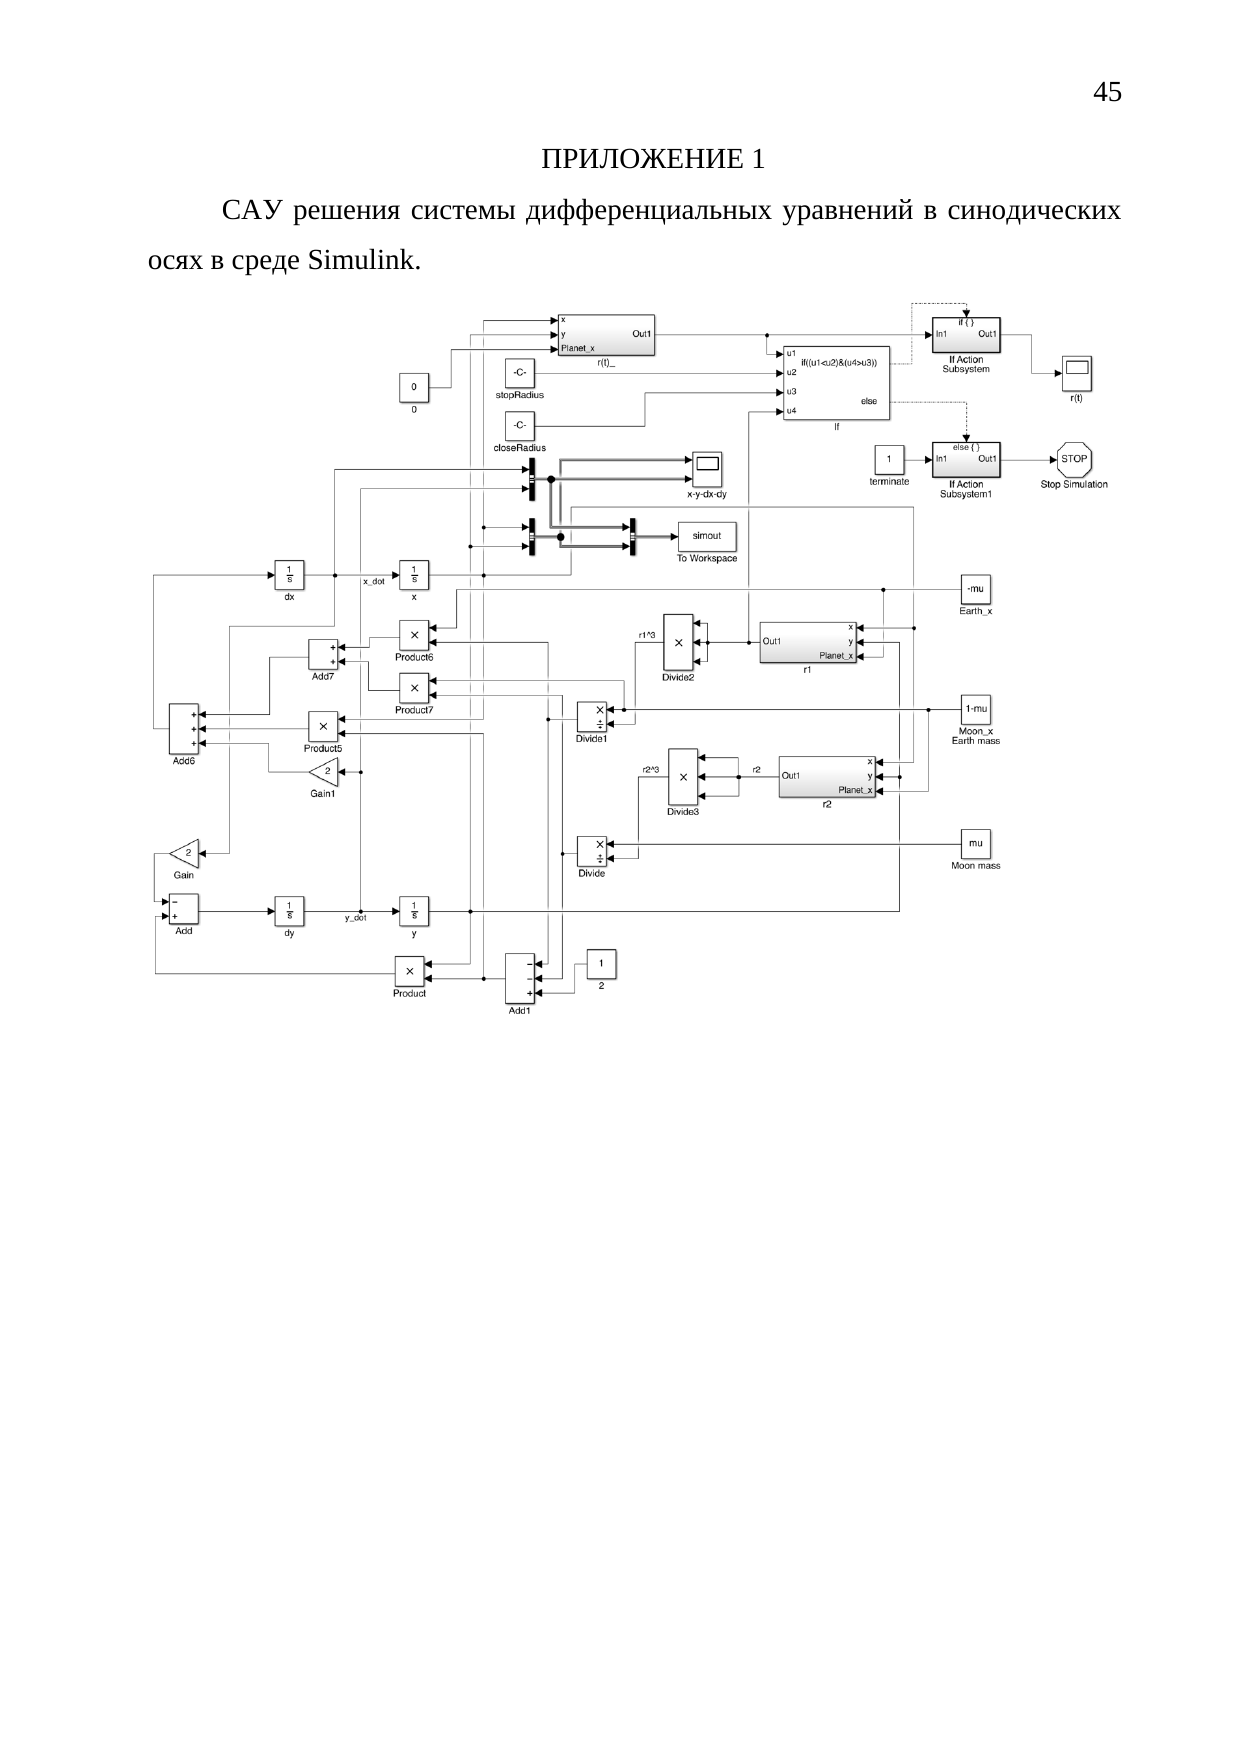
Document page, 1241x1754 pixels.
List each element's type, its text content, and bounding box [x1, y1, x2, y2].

picture [146, 297, 1114, 1031]
text САУ решения системы дифференциальных уравнений в синодических осях в среде Simulink. [148, 192, 1122, 276]
subtitle ПРИЛОЖЕНИЕ 1 [185, 141, 1122, 174]
